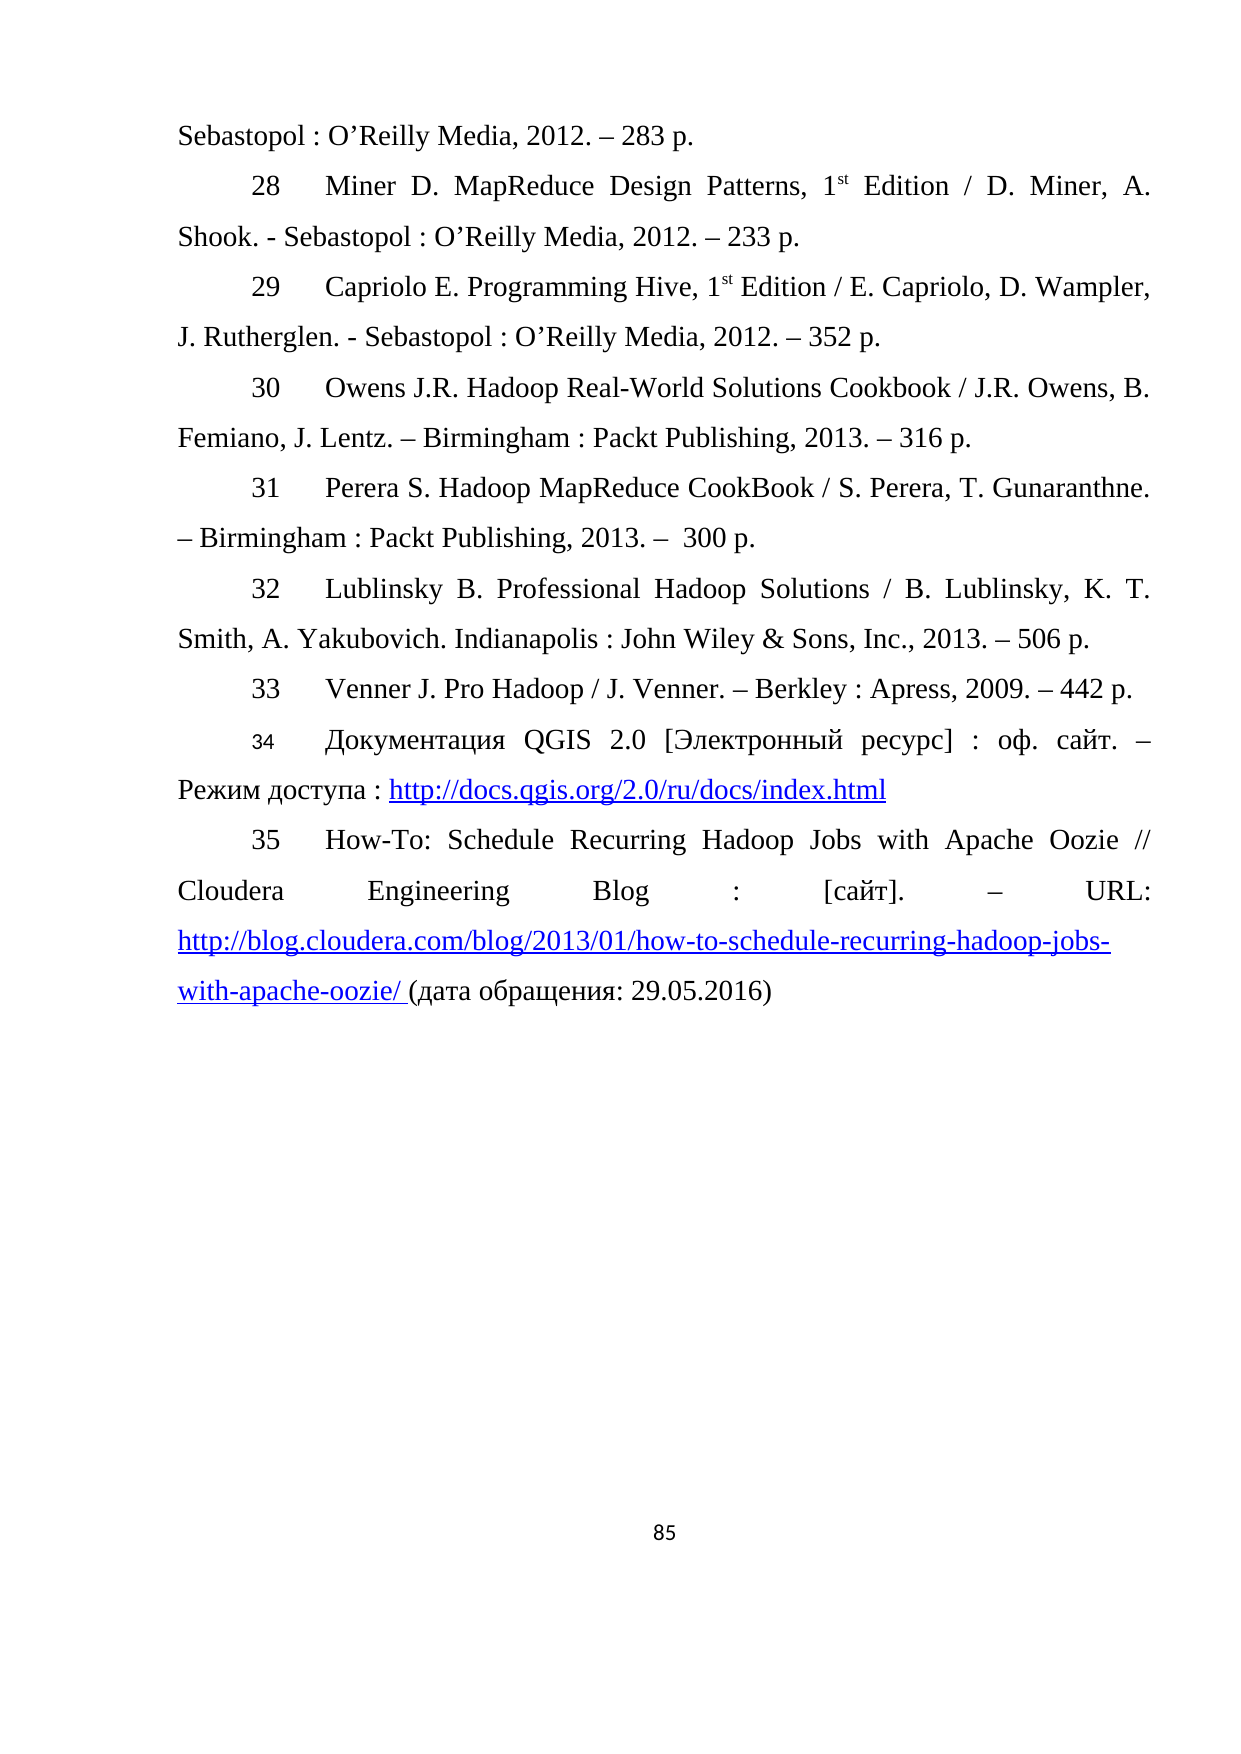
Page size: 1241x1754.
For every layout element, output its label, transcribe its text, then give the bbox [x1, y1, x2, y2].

text Perera S. Hadoop MapReduce CookBook / S. Perera, T. Gunaranthne. – Birmingham : Packt Publishing, 2013. – 300 p. [177, 470, 1152, 554]
text Miner D. MapReduce Design Patterns, 1st Edition / D. Miner, A. Shook. - Sebastopol : O’Reilly Media, 2012. – 233 p. [177, 168, 1152, 252]
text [177, 118, 1152, 152]
text How-To: Schedule Recurring Hadoop Jobs with Apache Oozie // Cloudera Engineering Blog : [сайт]. – URL: http://blog.cloudera.com/blog/2013/01/how-to-schedule-recurring-hadoop-jobs-with-apache-oozie/ (дата обращения: 29.05.2016) [177, 822, 1152, 1007]
text Owens J.R. Hadoop Real-World Solutions Cookbook / J.R. Owens, B. Femiano, J. Lentz. – Birmingham : Packt Publishing, 2013. – 316 p. [177, 370, 1152, 453]
text Venner J. Pro Hadoop / J. Venner. – Berkley : Apress, 2009. – 442 p. [177, 672, 1152, 705]
text Capriolo E. Programming Hive, 1st Edition / E. Capriolo, D. Wampler, J. Rutherglen. - Sebastopol : O’Reilly Media, 2012. – 352 p. [177, 269, 1152, 353]
text Lublinsky B. Professional Hadoop Solutions / B. Lublinsky, K. T. Smith, A. Yakubovich. Indianapolis : John Wiley & Sons, Inc., 2013. – 506 p. [177, 571, 1152, 655]
text Документация QGIS 2.0 [Электронный ресурс] : оф. сайт. – Режим доступа : http://docs.qgis.org/2.0/ru/docs/index.html [177, 722, 1152, 806]
